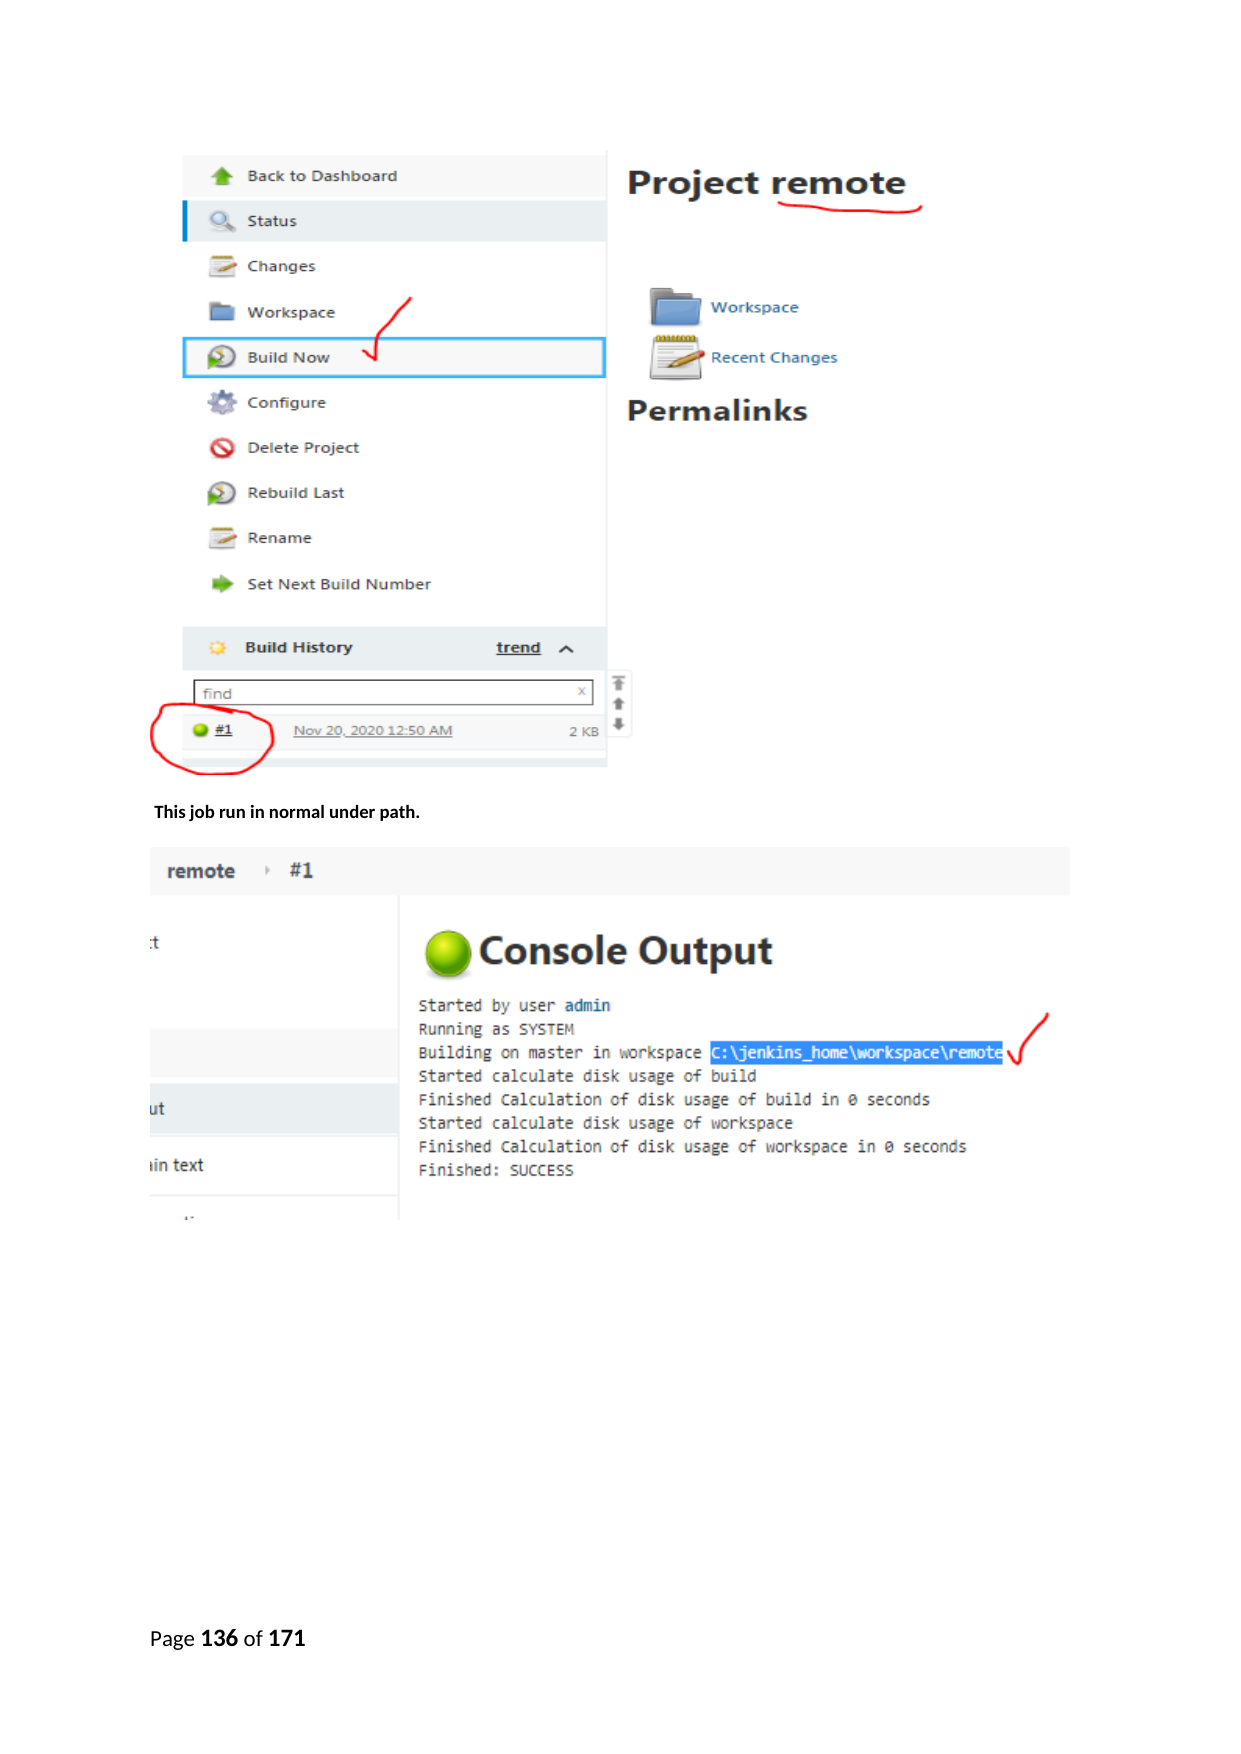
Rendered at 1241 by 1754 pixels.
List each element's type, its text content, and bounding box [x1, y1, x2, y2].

picture [150, 847, 1070, 1220]
picture [150, 150, 947, 775]
text This job run in normal under path. [150, 800, 1090, 823]
